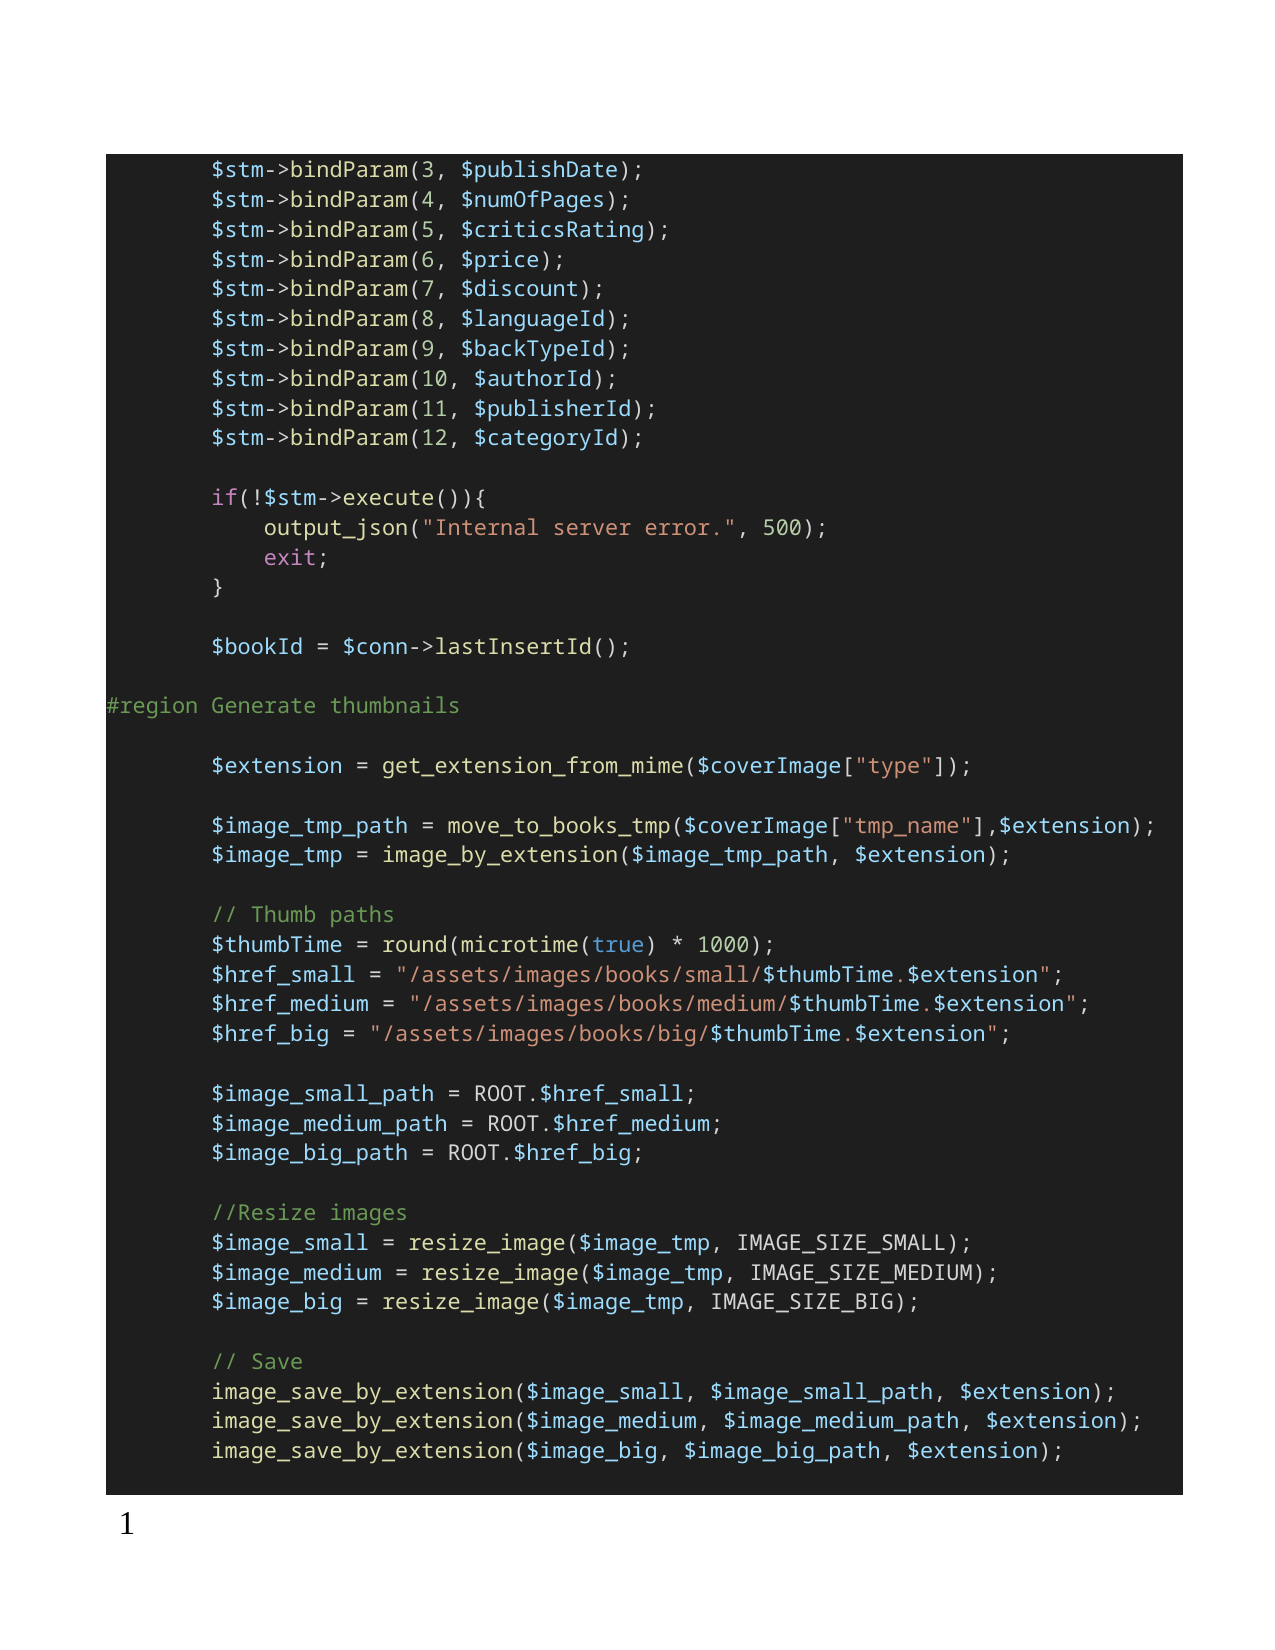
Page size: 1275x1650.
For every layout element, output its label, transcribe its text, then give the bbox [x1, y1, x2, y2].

text // Thumb paths [106, 899, 1183, 929]
text $image_tmp_path = move_to_books_tmp($coverImage["tmp_name"],$extension); [106, 809, 1183, 839]
text $bookId = $conn->lastInsertId(); [106, 631, 1183, 661]
text $href_medium = "/assets/images/books/medium/$thumbTime.$extension"; [106, 988, 1183, 1018]
text $stm->bindParam(4, $numOfPages); [106, 184, 1183, 214]
text $stm->bindParam(9, $backTypeId); [106, 333, 1183, 363]
text $stm->bindParam(11, $publisherId); [106, 392, 1183, 422]
text image_save_by_extension($image_medium, $image_medium_path, $extension); [106, 1405, 1183, 1435]
text $image_medium = resize_image($image_tmp, IMAGE_SIZE_MEDIUM); [106, 1256, 1183, 1286]
text image_save_by_extension($image_small, $image_small_path, $extension); [106, 1376, 1183, 1405]
text $stm->bindParam(7, $discount); [106, 273, 1183, 303]
text $extension = get_extension_from_mime($coverImage["type"]); [106, 750, 1183, 780]
text $image_medium_path = ROOT.$href_medium; [106, 1107, 1183, 1137]
text $image_tmp = image_by_extension($image_tmp_path, $extension); [106, 839, 1183, 869]
text $stm->bindParam(5, $criticsRating); [106, 214, 1183, 243]
text $thumbTime = round(microtime(true) * 1000); [106, 929, 1183, 958]
text //Resize images [106, 1197, 1183, 1227]
text $image_big = resize_image($image_tmp, IMAGE_SIZE_BIG); [106, 1286, 1183, 1316]
text $stm->bindParam(8, $languageId); [106, 303, 1183, 333]
text image_save_by_extension($image_big, $image_big_path, $extension); [106, 1435, 1183, 1465]
text $image_big_path = ROOT.$href_big; [106, 1137, 1183, 1167]
text $image_small = resize_image($image_tmp, IMAGE_SIZE_SMALL); [106, 1227, 1183, 1256]
text $stm->bindParam(6, $price); [106, 243, 1183, 273]
text #region Generate thumbnails [106, 690, 1183, 720]
text if(!$stm->execute()){ [106, 482, 1183, 512]
text exit; [106, 541, 1183, 571]
text $href_big = "/assets/images/books/big/$thumbTime.$extension"; [106, 1018, 1183, 1048]
text $stm->bindParam(10, $authorId); [106, 363, 1183, 392]
text $image_small_path = ROOT.$href_small; [106, 1078, 1183, 1107]
text output_json("Internal server error.", 500); [106, 512, 1183, 541]
text // Save [106, 1346, 1183, 1376]
text $stm->bindParam(3, $publishDate); [106, 154, 1183, 184]
text } [106, 571, 1183, 601]
text $stm->bindParam(12, $categoryId); [106, 422, 1183, 452]
text $href_small = "/assets/images/books/small/$thumbTime.$extension"; [106, 958, 1183, 988]
